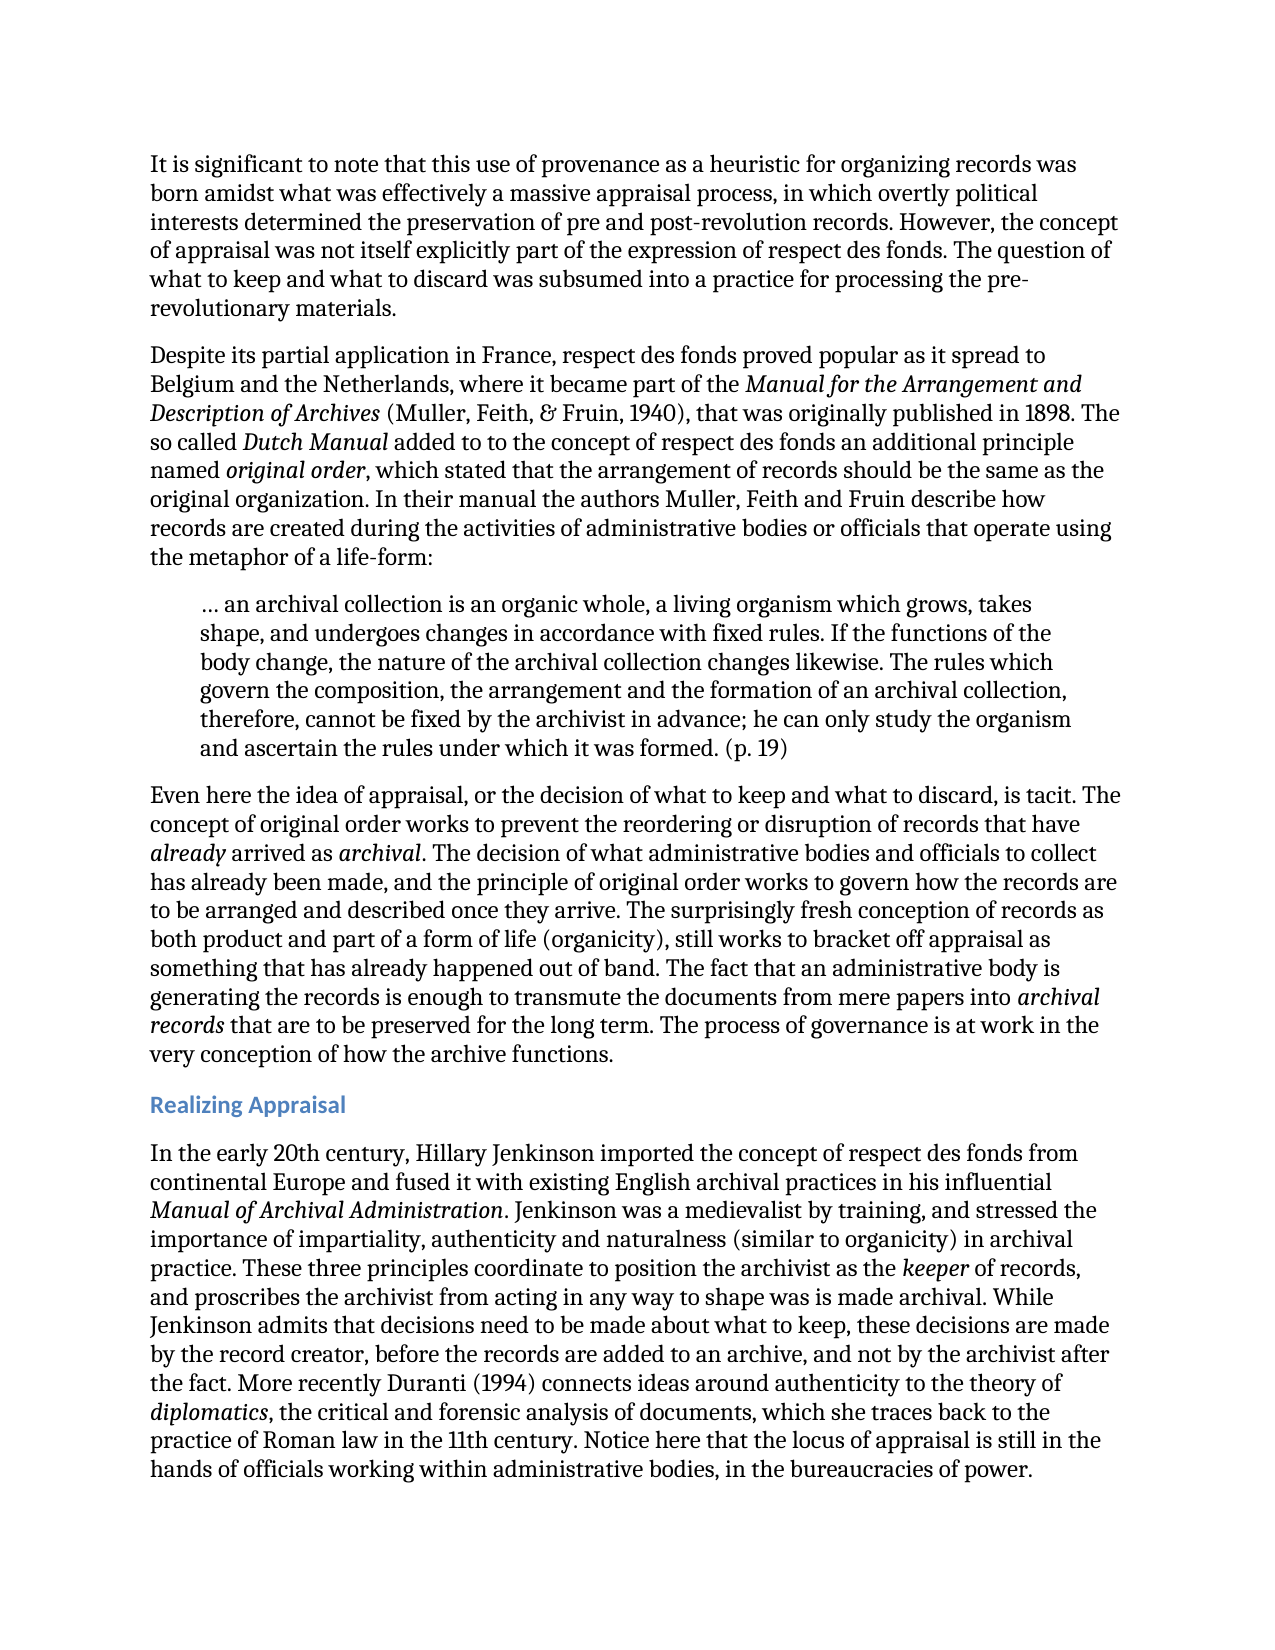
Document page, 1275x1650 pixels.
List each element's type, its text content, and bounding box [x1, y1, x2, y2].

text Even here the idea of appraisal, or the decision of what to keep and what to discard, is tacit. The concept of original order works to prevent the reordering or disruption of records that have already arrived as archival. The decision of what administrative bodies and officials to collect has already been made, and the principle of original order works to govern how the records are to be arranged and described once they arrive. The surprisingly fresh conception of records as both product and part of a form of life (organicity), still works to bracket off appraisal as something that has already happened out of band. The fact that an administrative body is generating the records is enough to transmute the documents from mere papers into archival records that are to be preserved for the long term. The process of governance is at work in the very conception of how the archive functions. [150, 781, 1125, 1069]
text Despite its partial application in France, respect des fonds proved popular as it spread to Belgium and the Netherlands, where it became part of the Manual for the Arrangement and Description of Archives (Muller, Feith, & Fruin, 1940), that was originally published in 1898. The so called Dutch Manual added to to the concept of respect des fonds an additional principle named original order, which stated that the arrangement of records should be the same as the original organization. In their manual the authors Muller, Feith and Fruin describe how records are created during the activities of administrative bodies or officials that operate using the metaphor of a life-form: [150, 341, 1125, 571]
text In the early 20th century, Hillary Jenkinson imported the concept of respect des fonds from continental Europe and fused it with existing English archival practices in his influential Manual of Archival Administration. Jenkinson was a medievalist by training, and stressed the importance of impartiality, authenticity and naturalness (similar to organicity) in archival practice. These three principles coordinate to position the archivist as the keeper of records, and proscribes the archivist from acting in any way to shape was is made archival. While Jenkinson admits that decisions need to be made about what to keep, these decisions are made by the record creator, before the records are added to an archive, and not by the archivist after the fact. More recently Duranti (1994) connects ideas around authenticity to the theory of diplomatics, the critical and forensic analysis of documents, which she traces back to the practice of Roman law in the 11th century. Notice here that the locus of appraisal is still in the hands of officials working within administrative bodies, in the bureaucracies of power. [150, 1139, 1125, 1484]
subtitle Realizing Appraisal [150, 1089, 1125, 1120]
text It is significant to note that this use of provenance as a heuristic for organizing records was born amidst what was effectively a massive appraisal process, in which overtly political interests determined the preservation of pre and post-revolution records. However, the concept of appraisal was not itself explicitly part of the expression of respect des fonds. The question of what to keep and what to discard was subsumed into a practice for processing the pre-revolutionary materials. [150, 150, 1125, 322]
text … an archival collection is an organic whole, a living organism which grows, takes shape, and undergoes changes in accordance with fixed rules. If the functions of the body change, the nature of the archival collection changes likewise. The rules which govern the composition, the arrangement and the formation of an archival collection, therefore, cannot be fixed by the archivist in advance; he can only study the organism and ascertain the rules under which it was formed. (p. 19) [200, 590, 1075, 762]
